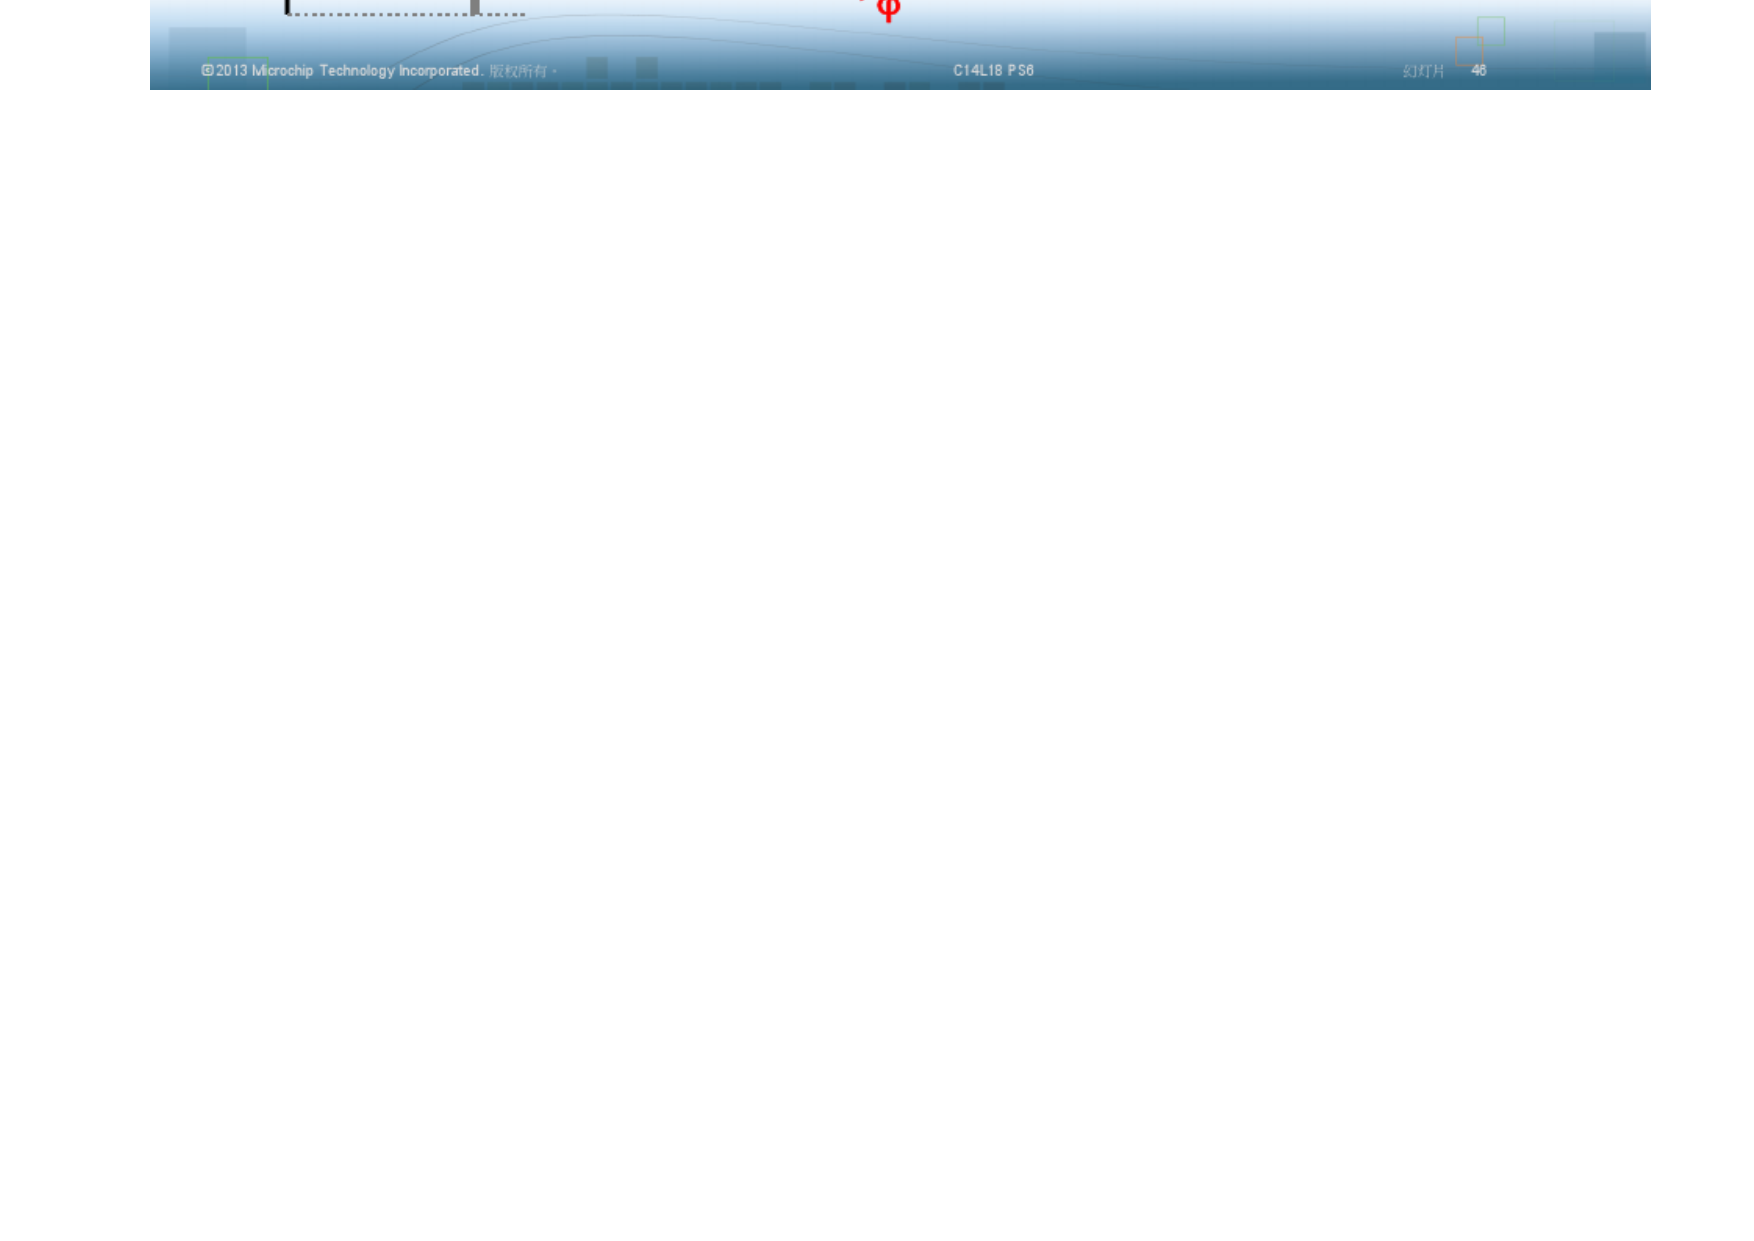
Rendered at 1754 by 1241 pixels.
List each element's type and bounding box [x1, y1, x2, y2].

picture [150, 0, 1651, 90]
